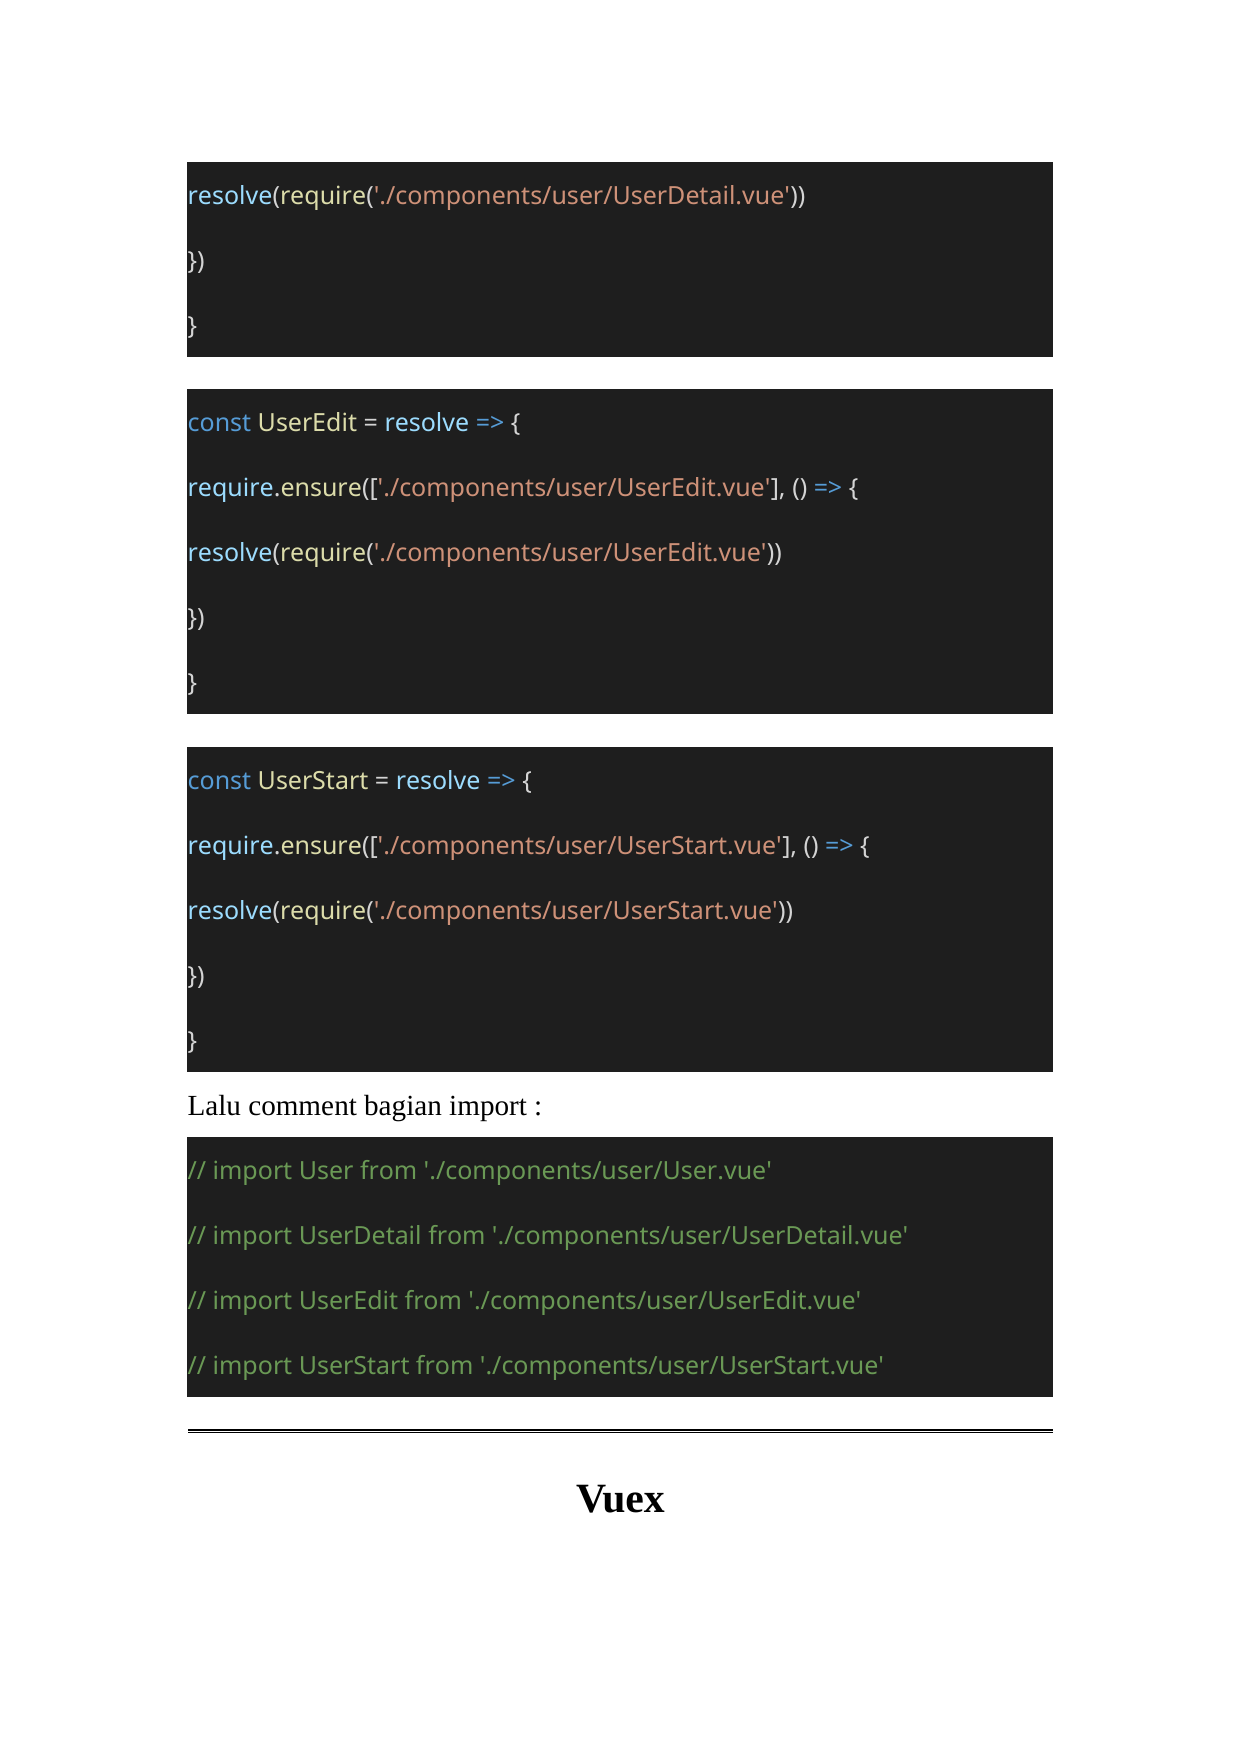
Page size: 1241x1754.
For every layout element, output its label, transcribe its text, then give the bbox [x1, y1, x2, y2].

text resolve(require('./components/user/UserStart.vue')) [187, 877, 1053, 942]
text const UserEdit = resolve => { [187, 389, 1053, 454]
text require.ensure(['./components/user/UserStart.vue'], () => { [187, 812, 1053, 877]
text // import UserEdit from './components/user/UserEdit.vue' [187, 1267, 1053, 1332]
text } [187, 292, 1053, 357]
text }) [187, 227, 1053, 292]
text } [187, 1007, 1053, 1072]
text // import User from './components/user/User.vue' [187, 1137, 1053, 1202]
text } [187, 649, 1053, 714]
text // import UserDetail from './components/user/UserDetail.vue' [187, 1202, 1053, 1267]
text // import UserStart from './components/user/UserStart.vue' [187, 1332, 1053, 1397]
text const UserStart = resolve => { [187, 747, 1053, 812]
text require.ensure(['./components/user/UserEdit.vue'], () => { [187, 454, 1053, 519]
text Vuex [187, 1465, 1053, 1530]
list Lalu comment bagian import : [187, 1072, 1053, 1137]
text }) [187, 584, 1053, 649]
text resolve(require('./components/user/UserDetail.vue')) [187, 162, 1053, 227]
text }) [187, 942, 1053, 1007]
text resolve(require('./components/user/UserEdit.vue')) [187, 519, 1053, 584]
